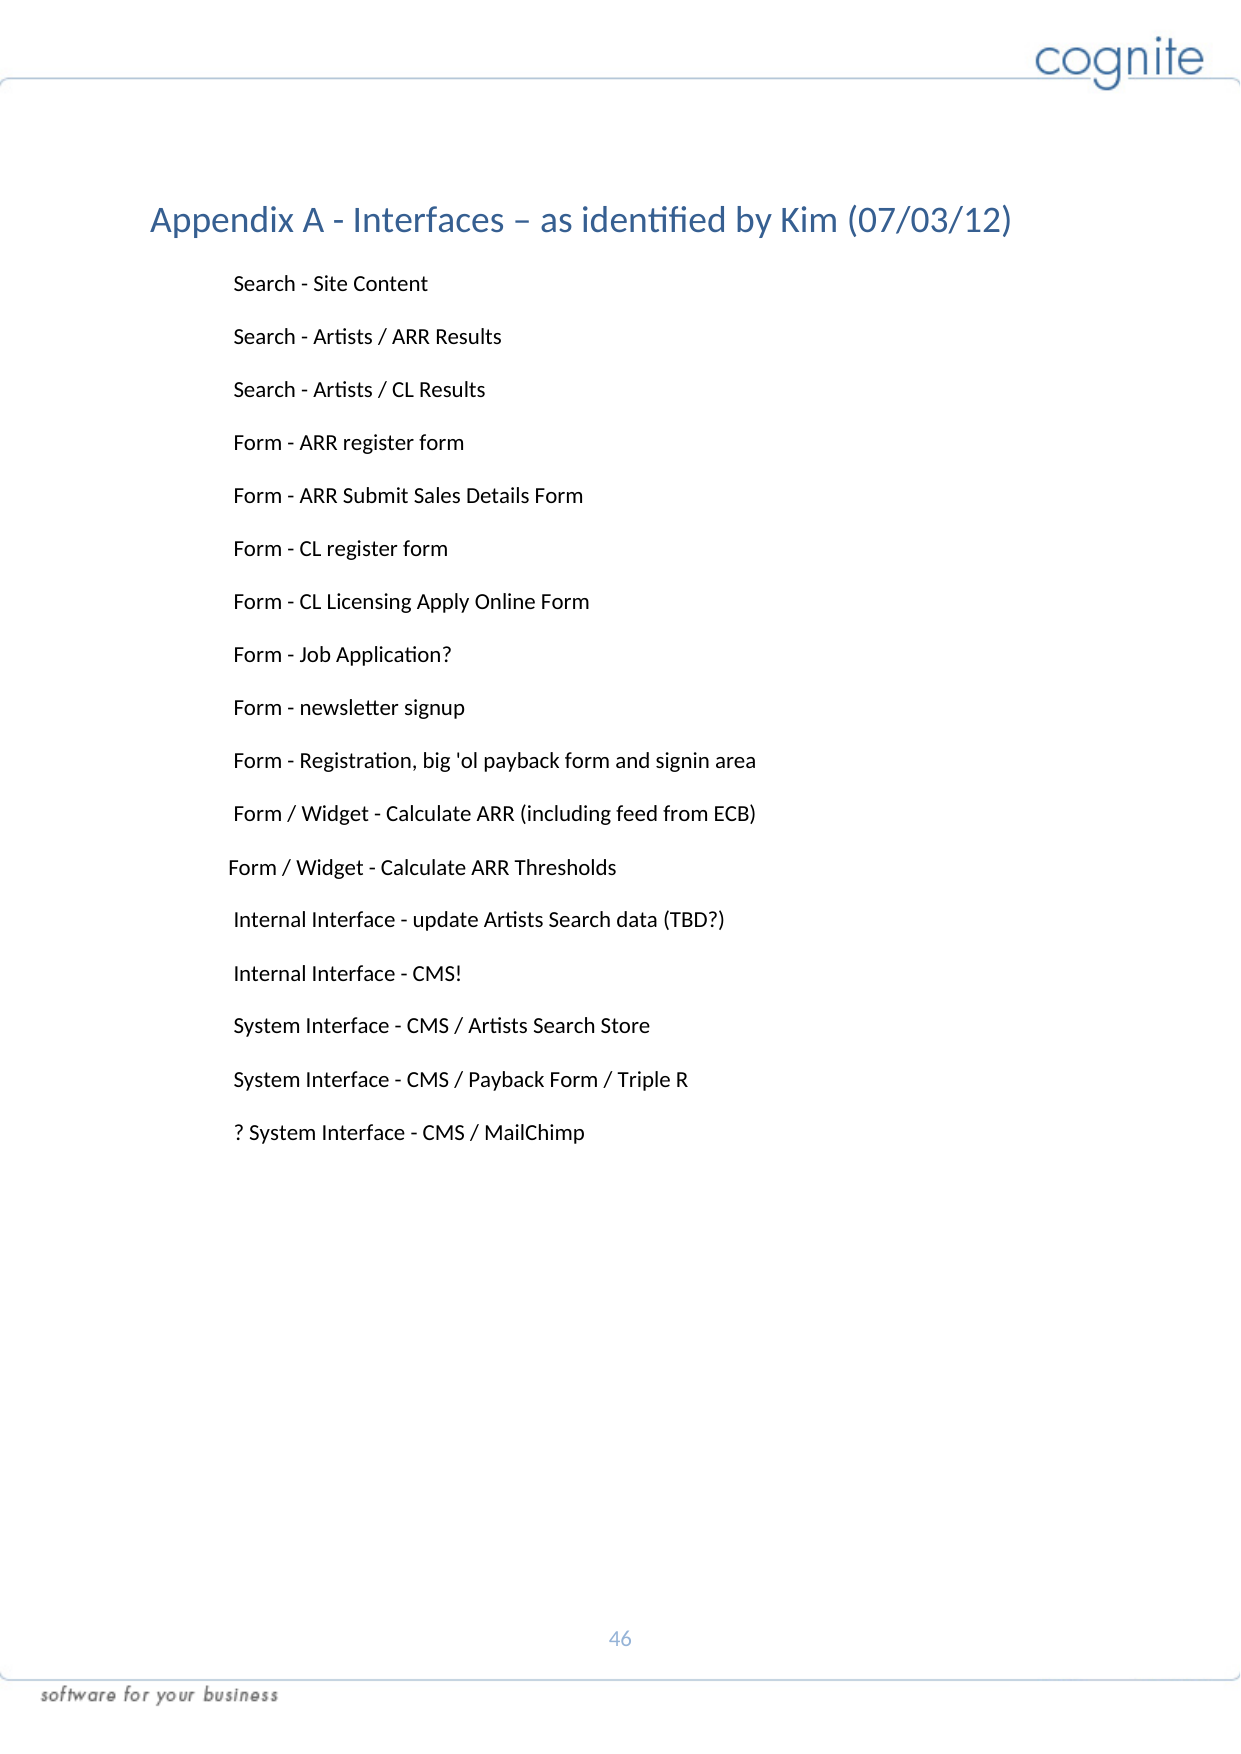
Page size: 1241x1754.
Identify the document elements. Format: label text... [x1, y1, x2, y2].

picture [0, 0, 1241, 122]
text Form - newsletter signup [150, 693, 1090, 722]
text Form / Widget - Calculate ARR Thresholds [150, 853, 1090, 881]
text ? System Interface - CMS / MailChimp [150, 1118, 1090, 1146]
text Search - Artists / CL Results [150, 375, 1090, 403]
subtitle Appendix A - Interfaces – as identified by Kim (07/03/12) [150, 196, 1090, 242]
picture [0, 1645, 1241, 1725]
text Form - ARR register form [150, 428, 1090, 456]
text Form - Registration, big 'ol payback form and signin area [150, 747, 1090, 774]
text Form - ARR Submit Sales Details Form [150, 481, 1090, 509]
text Form - CL Licensing Apply Online Form [150, 587, 1090, 616]
text System Interface - CMS / Payback Form / Triple R [150, 1065, 1090, 1093]
text Form - CL register form [150, 534, 1090, 562]
text System Interface - CMS / Artists Search Store [150, 1012, 1090, 1040]
text Form - Job Application? [150, 641, 1090, 668]
text Internal Interface - update Artists Search data (TBD?) [150, 906, 1090, 934]
text Search - Artists / ARR Results [150, 322, 1090, 350]
text Internal Interface - CMS! [150, 959, 1090, 987]
text Search - Site Content [150, 269, 1090, 297]
text Form / Widget - Calculate ARR (including feed from ECB) [150, 799, 1090, 828]
